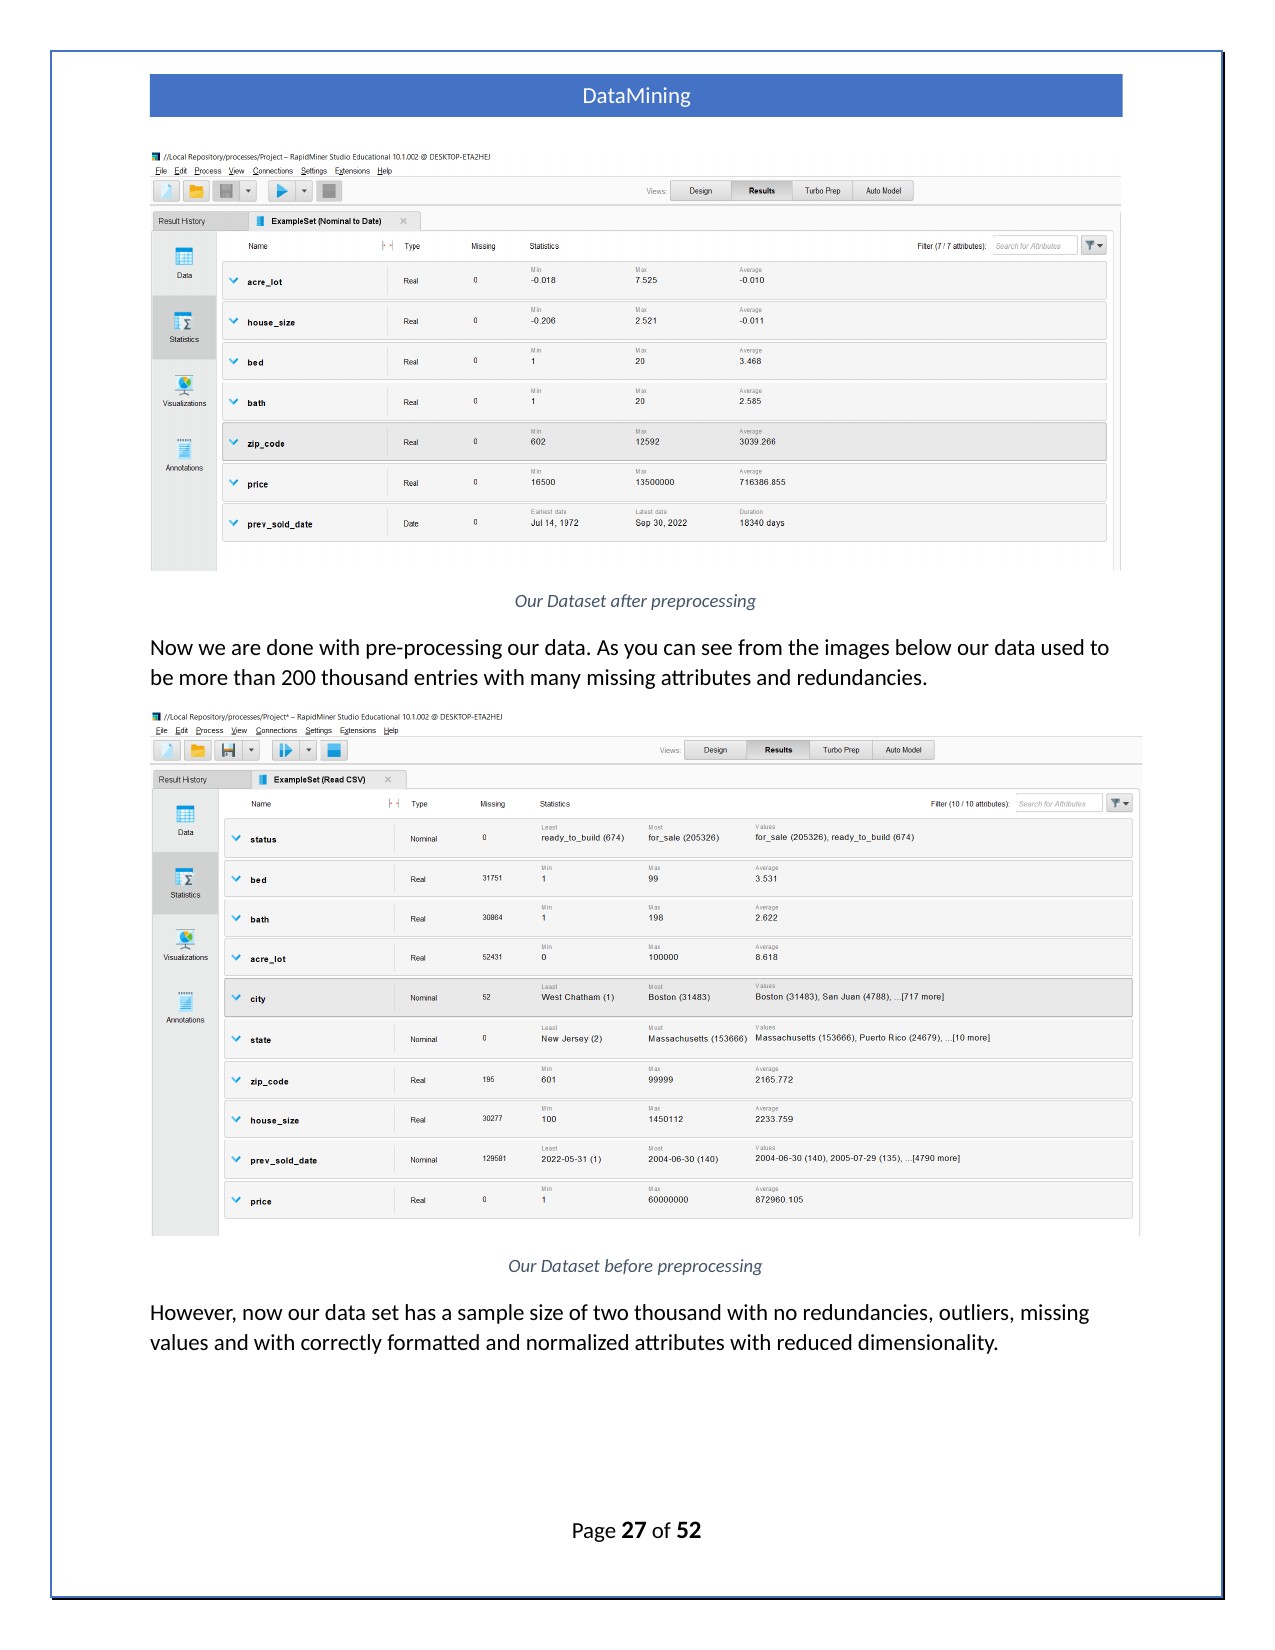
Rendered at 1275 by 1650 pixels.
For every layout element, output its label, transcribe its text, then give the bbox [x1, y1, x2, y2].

text Our Dataset after preprocessing [150, 589, 1123, 612]
text Our Dataset before preprocessing [150, 1254, 1123, 1277]
picture [150, 150, 1121, 571]
picture [150, 709, 1143, 1236]
text Now we are done with pre-processing our data. As you can see from the images below our data used to be more than 200 thousand entries with many missing attributes and redundancies. [150, 633, 1123, 691]
text However, now our data set has a sample size of two thousand with no redundancies, outliers, missing values and with correctly formatted and normalized attributes with reduced dimensionality. [150, 1298, 1123, 1356]
